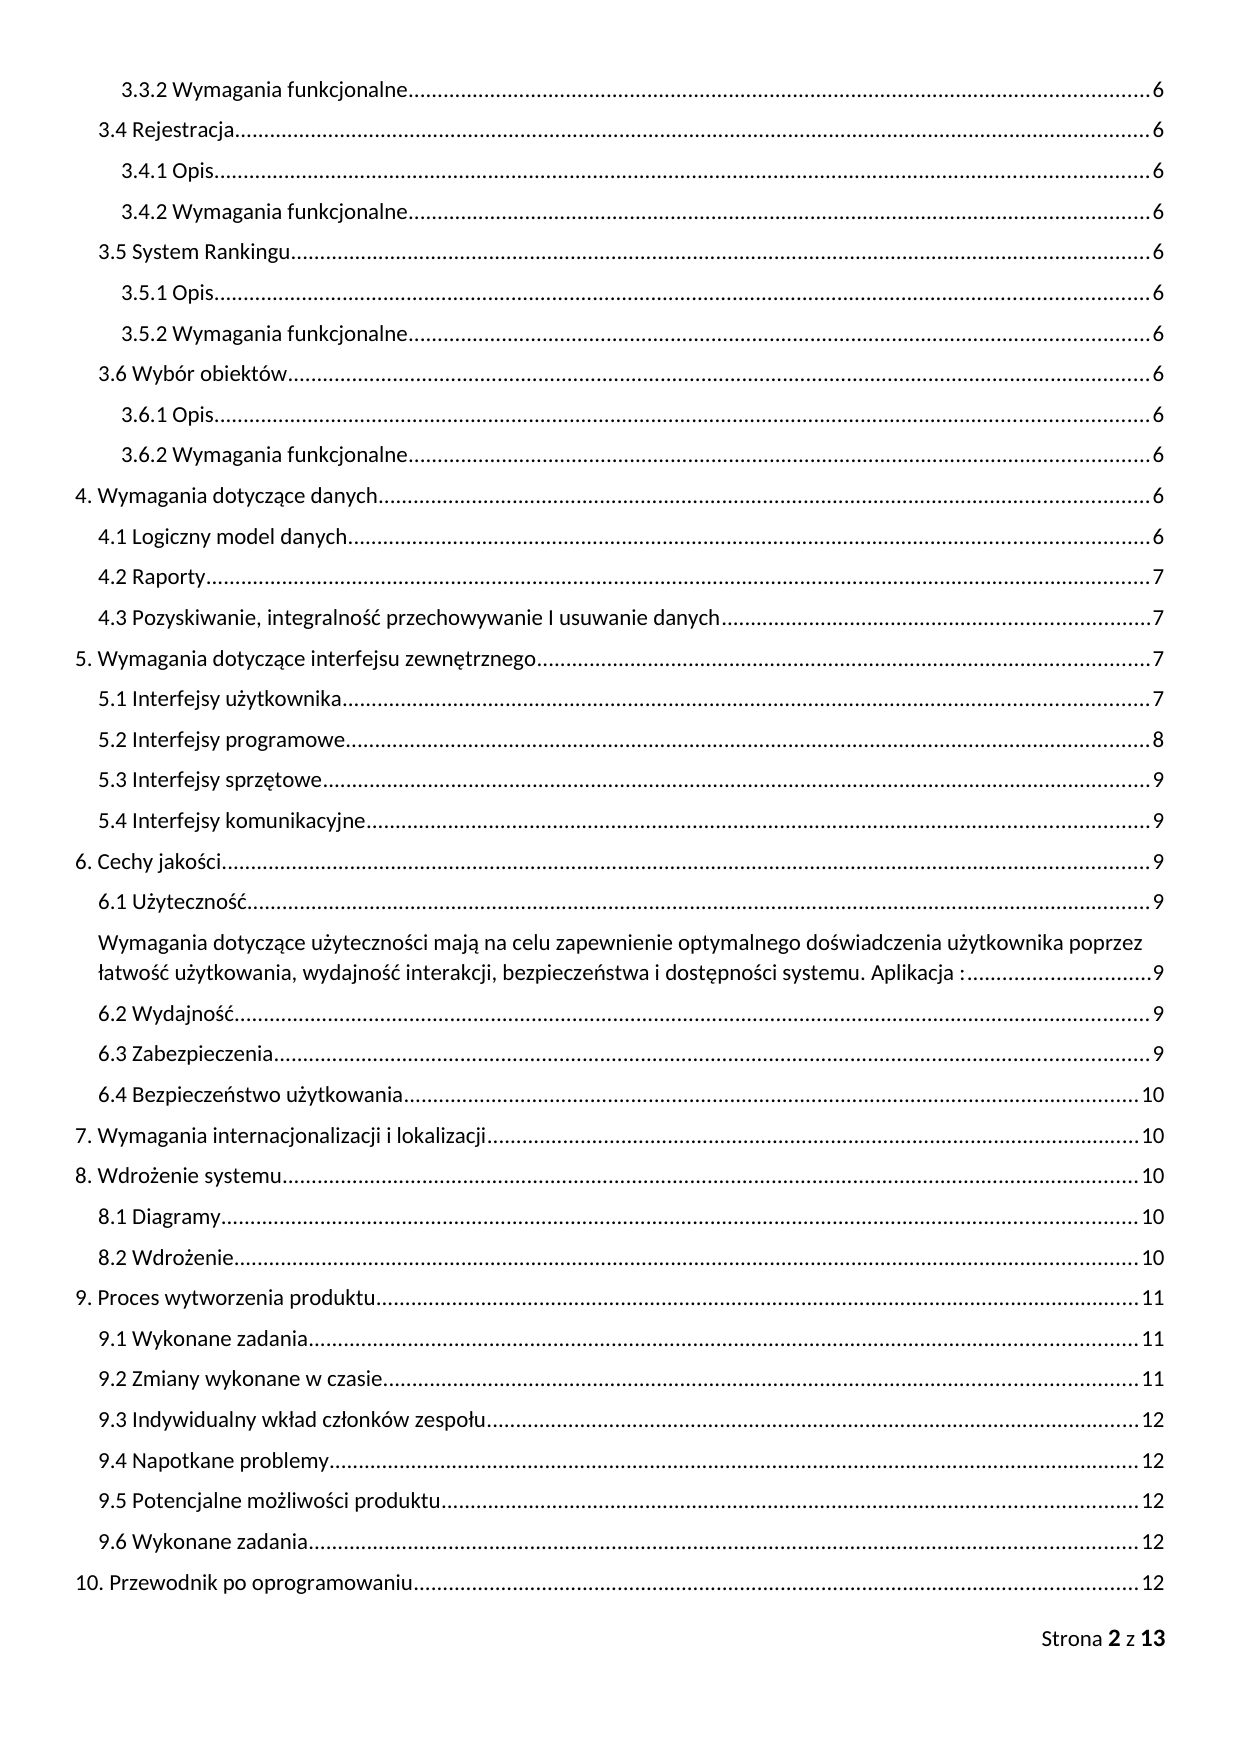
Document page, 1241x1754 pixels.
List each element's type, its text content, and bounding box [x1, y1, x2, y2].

text 4.1 Logiczny model danych 6 [98, 522, 1165, 550]
text 6.4 Bezpieczeństwo użytkowania 10 [98, 1080, 1165, 1108]
text Wymagania dotyczące użyteczności mają na celu zapewnienie optymalnego doświadczenia użytkownika poprzez łatwość użytkowania, wydajność interakcji, bezpieczeństwa i dostępności systemu. Aplikacja : 9 [98, 928, 1165, 986]
text 8. Wdrożenie systemu 10 [75, 1161, 1165, 1189]
text 5. Wymagania dotyczące interfejsu zewnętrznego 7 [75, 644, 1165, 672]
text 9.1 Wykonane zadania 11 [98, 1324, 1165, 1352]
text 3.4 Rejestracja 6 [98, 116, 1165, 144]
text 4.2 Raporty 7 [98, 562, 1165, 591]
text 5.2 Interfejsy programowe 8 [98, 725, 1165, 753]
text 9.5 Potencjalne możliwości produktu 12 [98, 1486, 1165, 1514]
text 3.6 Wybór obiektów 6 [98, 359, 1165, 387]
text 3.6.1 Opis 6 [121, 400, 1165, 428]
text 4. Wymagania dotyczące danych 6 [75, 481, 1165, 509]
text 8.1 Diagramy 10 [98, 1202, 1165, 1230]
text 10. Przewodnik po oprogramowaniu 12 [75, 1568, 1165, 1596]
text 6.2 Wydajność 9 [98, 999, 1165, 1027]
text 3.4.1 Opis 6 [121, 156, 1165, 184]
text 3.3.2 Wymagania funkcjonalne 6 [121, 75, 1165, 103]
text 5.3 Interfejsy sprzętowe 9 [98, 766, 1165, 794]
text 5.4 Interfejsy komunikacyjne 9 [98, 806, 1165, 834]
text 9.4 Napotkane problemy 12 [98, 1446, 1165, 1474]
text 4.3 Pozyskiwanie, integralność przechowywanie I usuwanie danych 7 [98, 603, 1165, 631]
text 6. Cechy jakości 9 [75, 847, 1165, 875]
text 6.1 Użyteczność 9 [98, 887, 1165, 916]
text 6.3 Zabezpieczenia 9 [98, 1039, 1165, 1068]
text 9.6 Wykonane zadania 12 [98, 1527, 1165, 1555]
text 9. Proces wytworzenia produktu 11 [75, 1283, 1165, 1311]
text 9.2 Zmiany wykonane w czasie 11 [98, 1364, 1165, 1393]
text 5.1 Interfejsy użytkownika 7 [98, 684, 1165, 712]
text 3.5.2 Wymagania funkcjonalne 6 [121, 319, 1165, 347]
text 3.4.2 Wymagania funkcjonalne 6 [121, 197, 1165, 225]
text 7. Wymagania internacjonalizacji i lokalizacji 10 [75, 1121, 1165, 1149]
text 3.5.1 Opis 6 [121, 278, 1165, 306]
text 9.3 Indywidualny wkład członków zespołu 12 [98, 1405, 1165, 1433]
text 8.2 Wdrożenie 10 [98, 1243, 1165, 1271]
text 3.5 System Rankingu 6 [98, 237, 1165, 266]
text 3.6.2 Wymagania funkcjonalne 6 [121, 441, 1165, 469]
